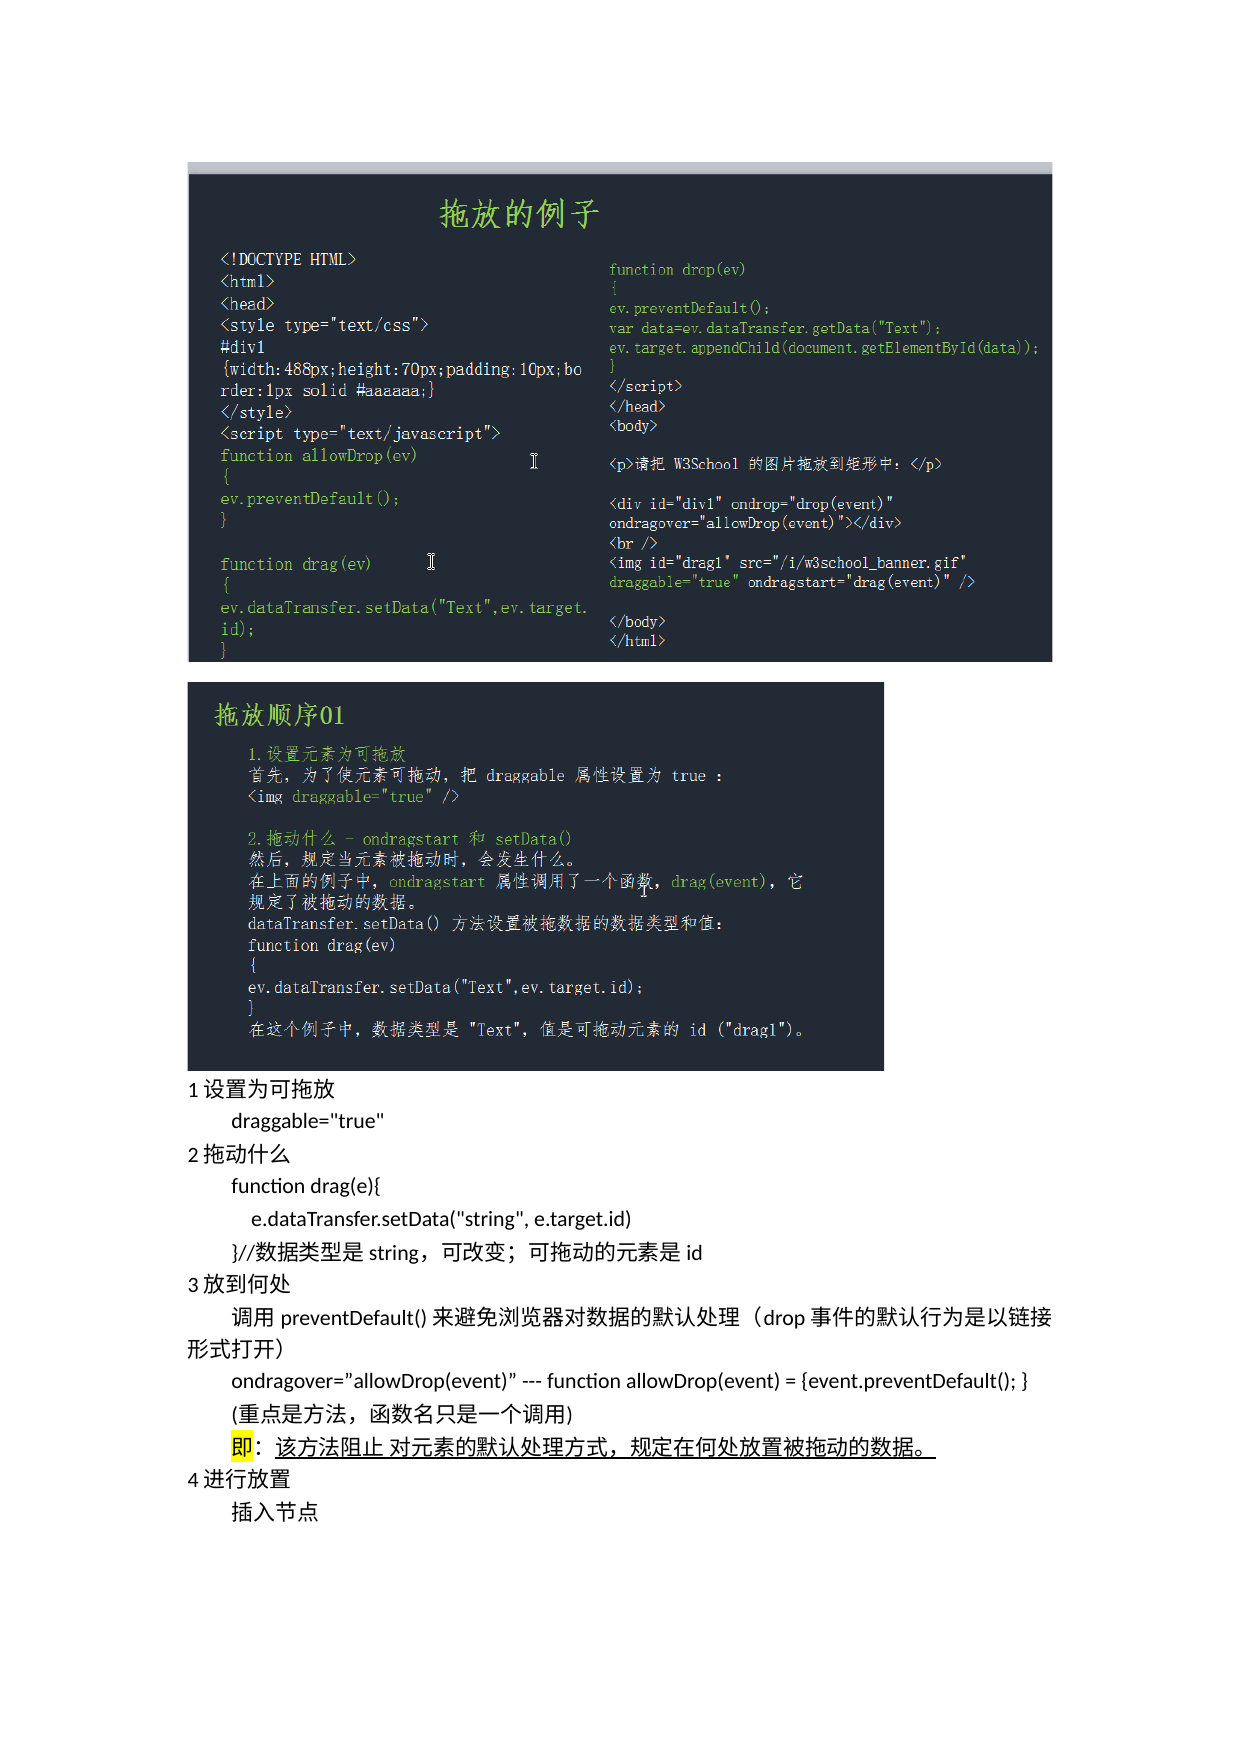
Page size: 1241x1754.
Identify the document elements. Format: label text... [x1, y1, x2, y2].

text e.dataTransfer.setData("string", e.target.id) [187, 1202, 1053, 1234]
picture [187, 682, 885, 1071]
text 2 拖动什么 [187, 1137, 1053, 1169]
text 4 进行放置 [187, 1462, 1053, 1494]
text ondragover=”allowDrop(event)” --- function allowDrop(event) = {event.preventDefault(); } [187, 1364, 1053, 1397]
text 插入节点 [187, 1494, 1053, 1527]
text }//数据类型是string，可改变；可拖动的元素是 id [187, 1234, 1053, 1267]
text 3 放到何处 [187, 1267, 1053, 1299]
text draggable="true" [187, 1104, 1053, 1137]
text 1 设置为可拖放 [187, 1072, 1053, 1104]
text 即：该方法阻止 对元素的默认处理方式，规定在何处放置被拖动的数据。 [187, 1429, 1053, 1462]
text 调用 preventDefault() 来避免浏览器对数据的默认处理（drop 事件的默认行为是以链接形式打开） [187, 1299, 1053, 1364]
picture [187, 162, 1053, 662]
text (重点是方法，函数名只是一个调用) [187, 1397, 1053, 1429]
text function drag(e){ [187, 1169, 1053, 1202]
